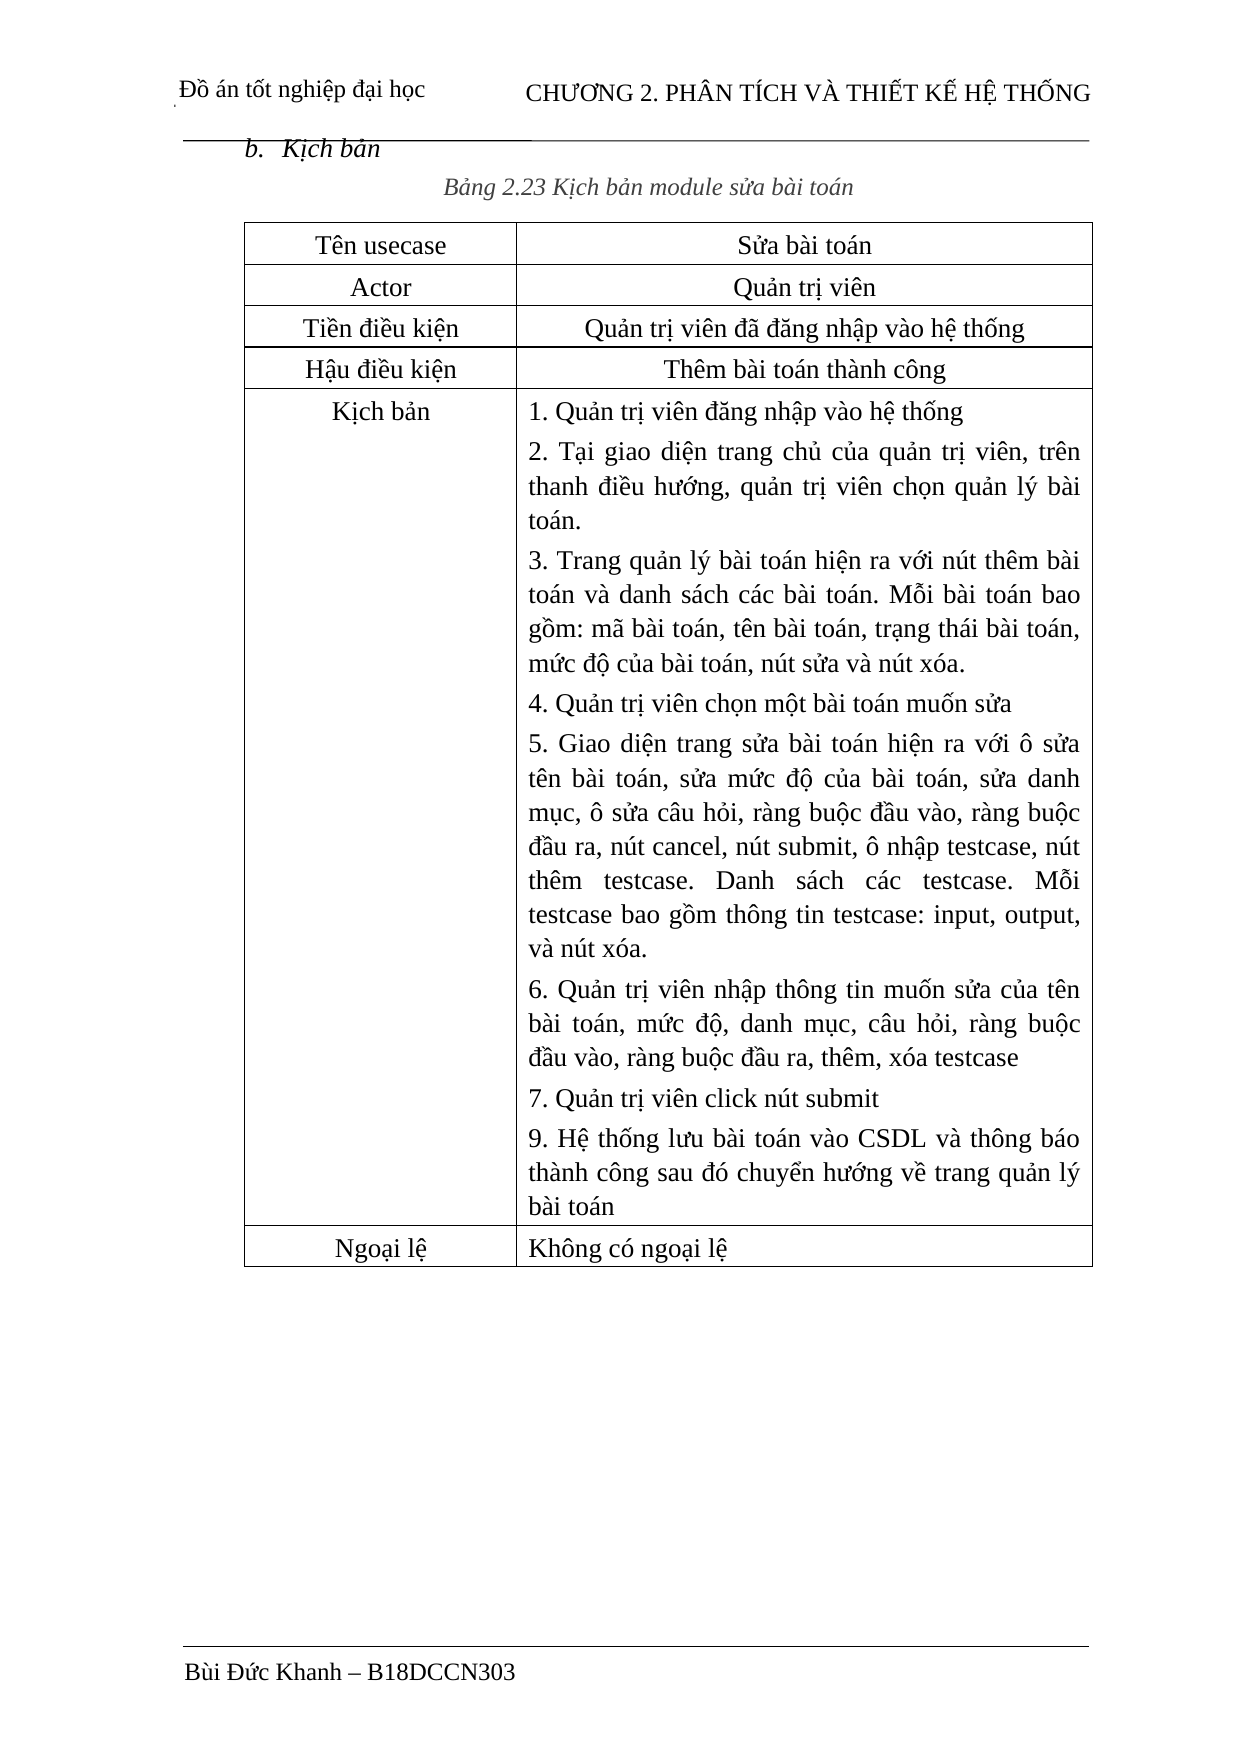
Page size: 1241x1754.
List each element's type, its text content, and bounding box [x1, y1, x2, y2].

table_cell Kịch bản [245, 389, 516, 1225]
table_cell Tiền điều kiện [245, 306, 516, 346]
table_cell Actor [245, 265, 516, 305]
table_cell Thêm bài toán thành công [517, 348, 1092, 388]
table_cell Quản trị viên đã đăng nhập vào hệ thống [517, 306, 1092, 346]
subtitle Kịch bản [244, 132, 1092, 163]
table_cell 1. Quản trị viên đăng nhập vào hệ thống 2. Tại giao diện trang chủ của quản trị viên, trên thanh điều hướng, quản trị viên chọn quản lý bài toán. 3. Trang quản lý bài toán hiện ra với nút thêm bài toán và danh sách các bài toán. Mỗi bài toán bao gồm: mã bài toán, tên bài toán, trạng thái bài toán, mức độ của bài toán, nút sửa và nút xóa. 4. Quản trị viên chọn một bài toán muốn sửa 5. Giao diện trang sửa bài toán hiện ra với ô sửa tên bài toán, sửa mức độ của bài toán, sửa danh mục, ô sửa câu hỏi, ràng buộc đầu vào, ràng buộc đầu ra, nút cancel, nút submit, ô nhập testcase, nút thêm testcase. Danh sách các testcase. Mỗi testcase bao gồm thông tin testcase: input, output, và nút xóa. 6. Quản trị viên nhập thông tin muốn sửa của tên bài toán, mức độ, danh mục, câu hỏi, ràng buộc đầu vào, ràng buộc đầu ra, thêm, xóa testcase 7. Quản trị viên click nút submit 9. Hệ thống lưu bài toán vào CSDL và thông báo thành công sau đó chuyển hướng về trang quản lý bài toán [517, 389, 1092, 1225]
text Bảng 2.23 Kịch bản module sửa bài toán [207, 172, 1092, 201]
table_cell Không có ngoại lệ [517, 1226, 1092, 1266]
table_header Tên usecase [245, 223, 516, 263]
table_header Sửa bài toán [517, 223, 1092, 263]
table_cell Quản trị viên [517, 265, 1092, 305]
table_cell Hậu điều kiện [245, 348, 516, 388]
table_cell Ngoại lệ [245, 1226, 516, 1266]
